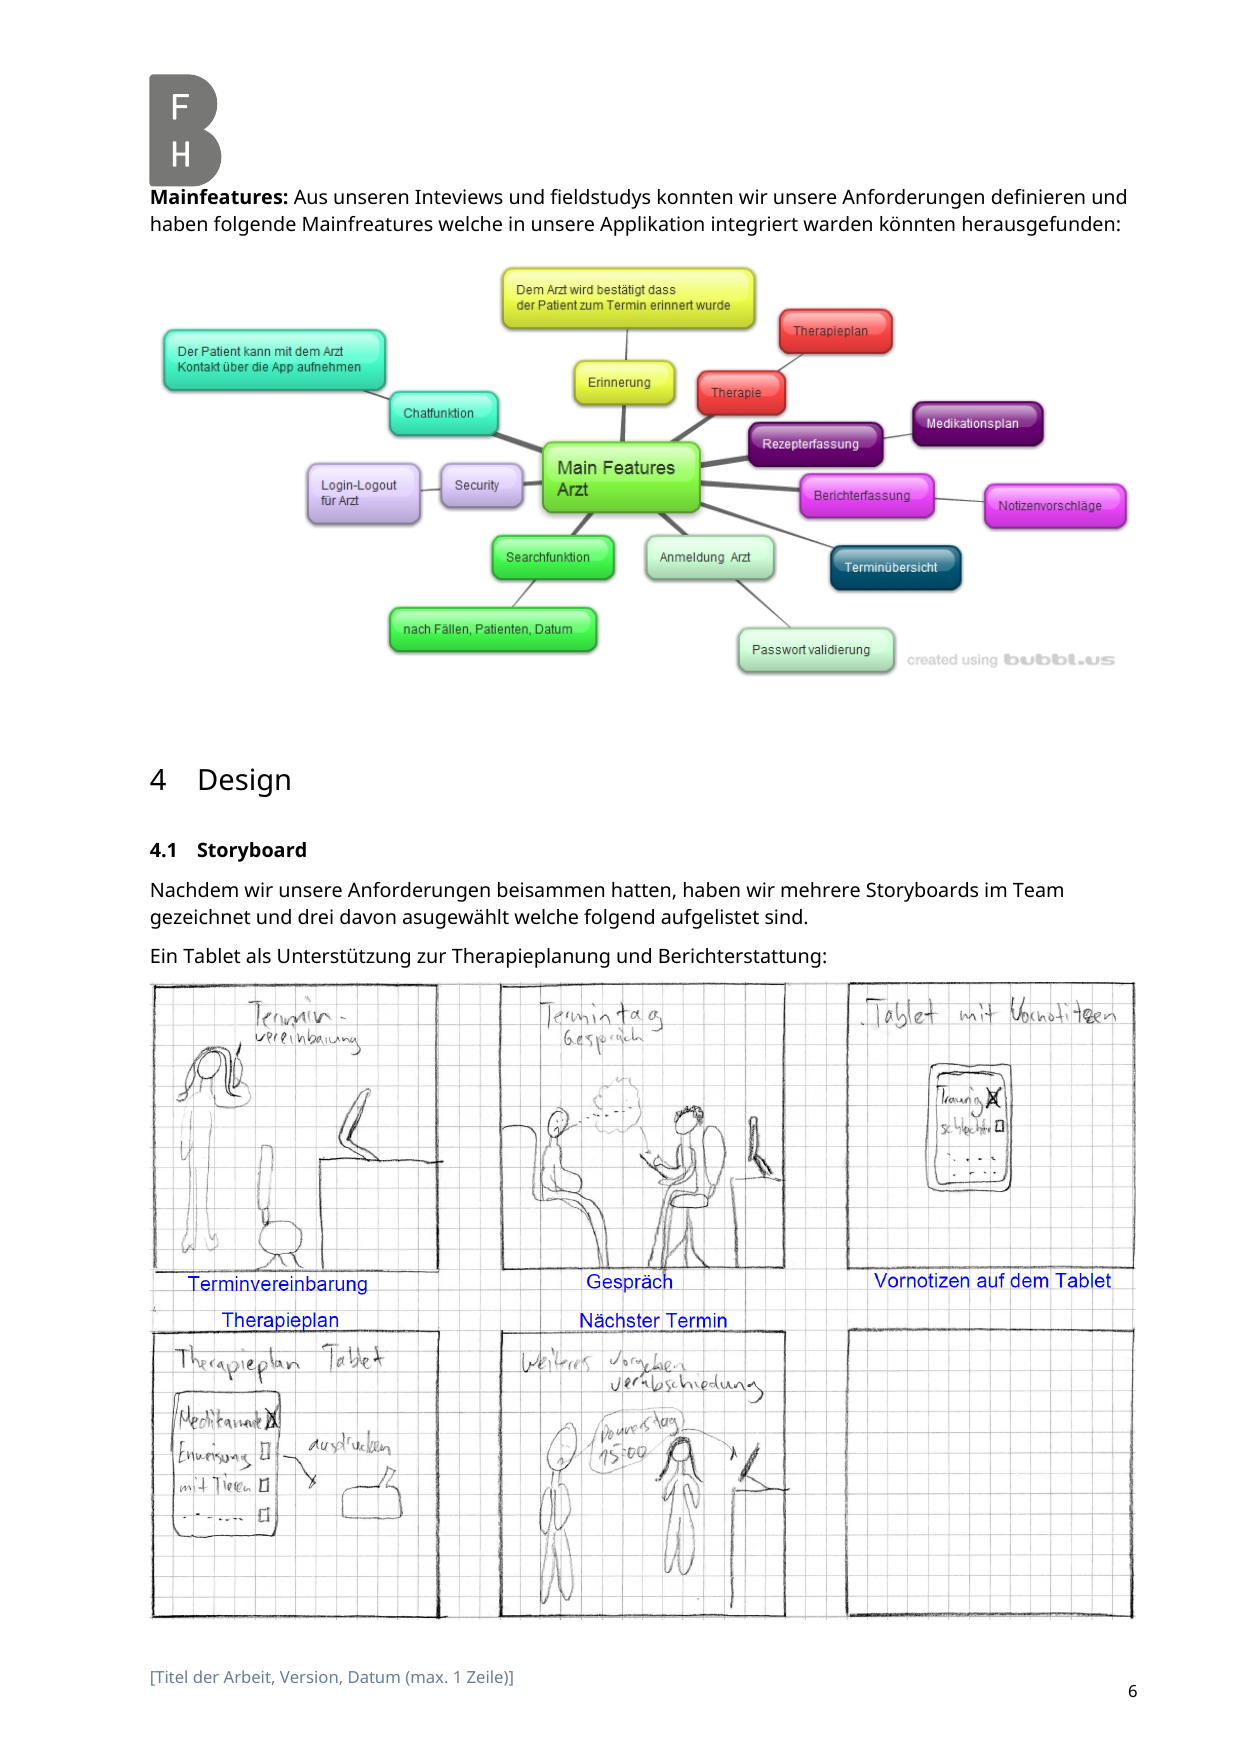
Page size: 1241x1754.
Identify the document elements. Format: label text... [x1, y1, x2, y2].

picture [149, 249, 1136, 683]
text Nachdem wir unsere Anforderungen beisammen hatten, haben wir mehrere Storyboards im Team gezeichnet und drei davon asugewählt welche folgend aufgelistet sind. [149, 876, 1136, 930]
subtitle Design [149, 759, 1136, 799]
subtitle Storyboard [149, 837, 1136, 863]
text Mainfeatures: Aus unseren Inteviews und fieldstudys konnten wir unsere Anforderungen definieren und haben folgende Mainfreatures welche in unsere Applikation integriert warden könnten herausgefunden: [149, 183, 1136, 237]
text Ein Tablet als Unterstützung zur Therapieplanung und Berichterstattung: [149, 942, 1136, 969]
